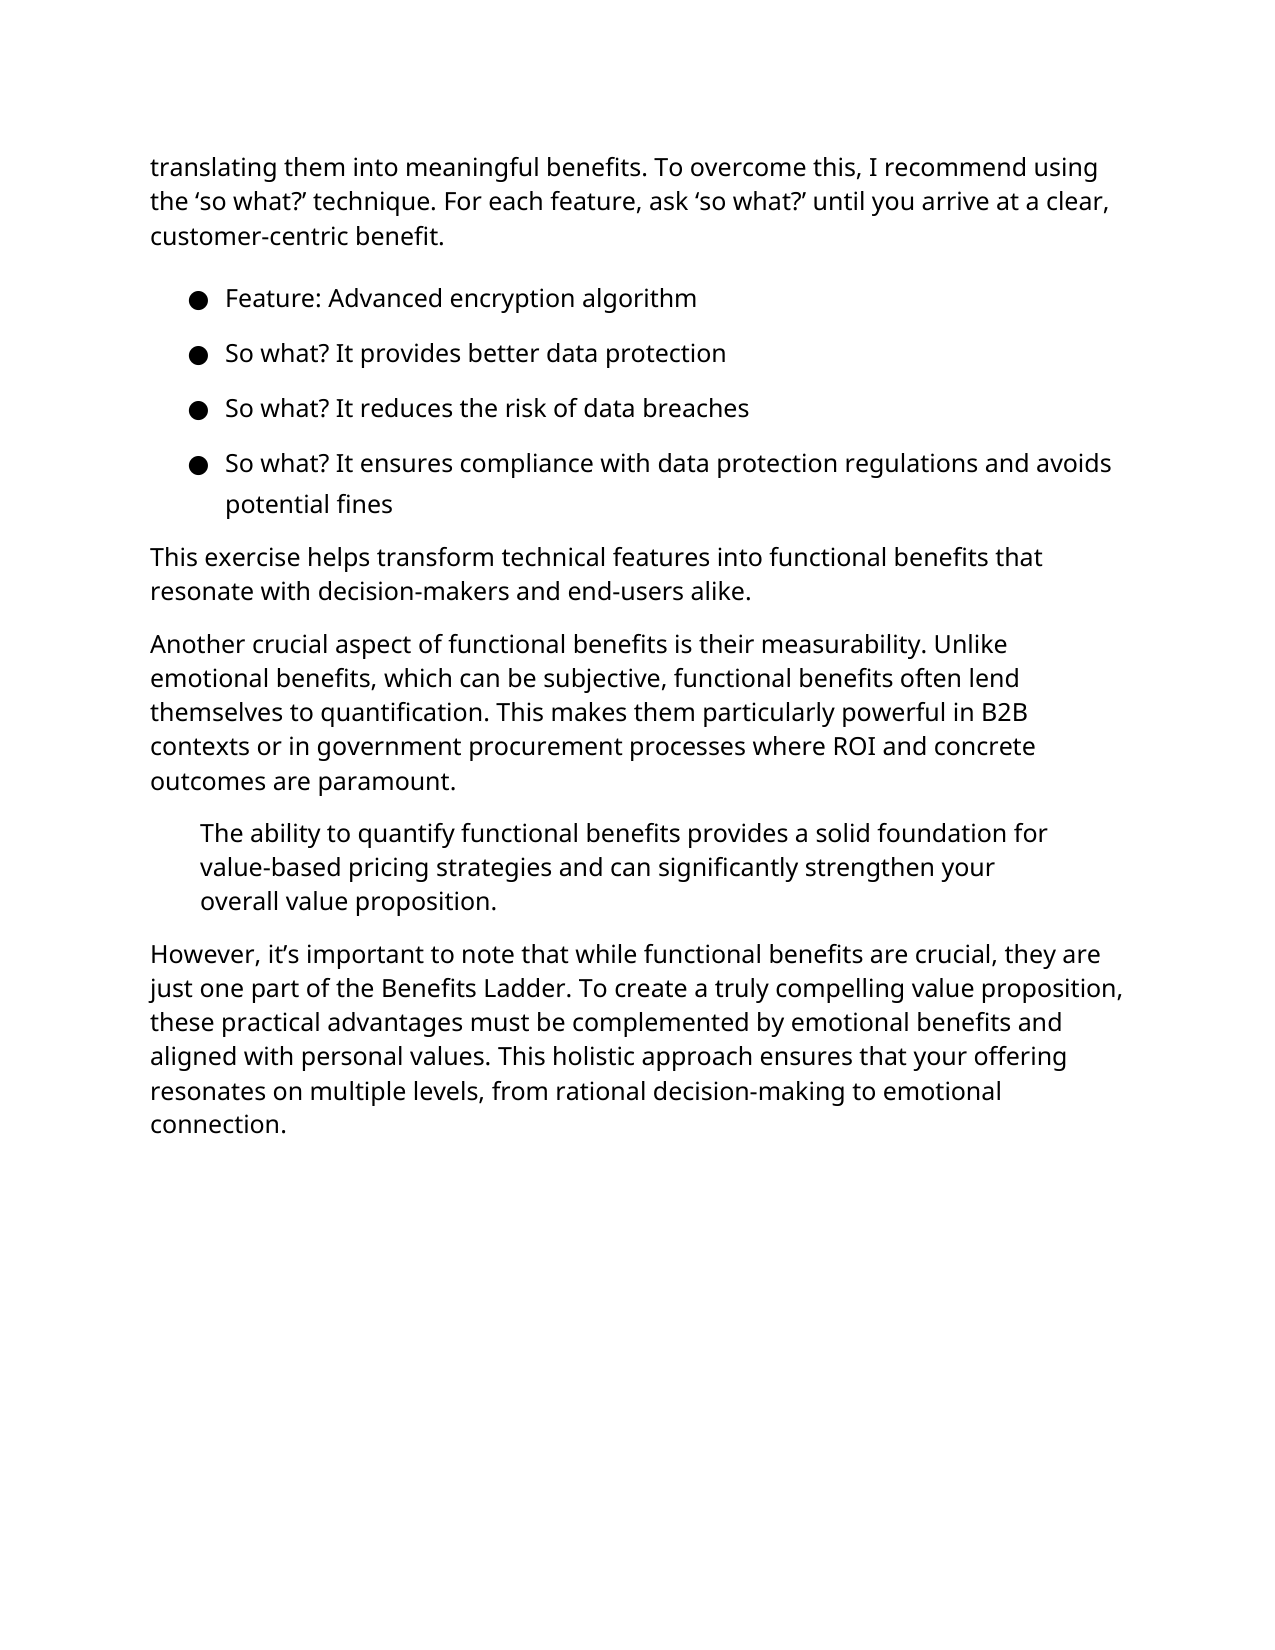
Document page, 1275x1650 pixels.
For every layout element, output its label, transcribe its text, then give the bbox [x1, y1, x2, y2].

text Another crucial aspect of functional benefits is their measurability. Unlike emotional benefits, which can be subjective, functional benefits often lend themselves to quantification. This makes them particularly powerful in B2B contexts or in government procurement processes where ROI and concrete outcomes are paramount. [150, 627, 1125, 797]
text However, it’s important to note that while functional benefits are crucial, they are just one part of the Benefits Ladder. To create a truly compelling value proposition, these practical advantages must be complemented by emotional benefits and aligned with personal values. This holistic approach ensures that your offering resonates on multiple levels, from rational decision-making to emotional connection. [150, 937, 1125, 1141]
list So what? It reduces the risk of data breaches [187, 381, 1125, 432]
list So what? It ensures compliance with data protection regulations and avoids potential fines [187, 436, 1125, 521]
text The ability to quantify functional benefits provides a solid foundation for value-based pricing strategies and can significantly strengthen your overall value proposition. [200, 816, 1075, 918]
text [150, 150, 1125, 252]
list Feature: Advanced encryption algorithm [187, 271, 1125, 322]
text This exercise helps transform technical features into functional benefits that resonate with decision-makers and end-users alike. [150, 540, 1125, 608]
list So what? It provides better data protection [187, 326, 1125, 377]
